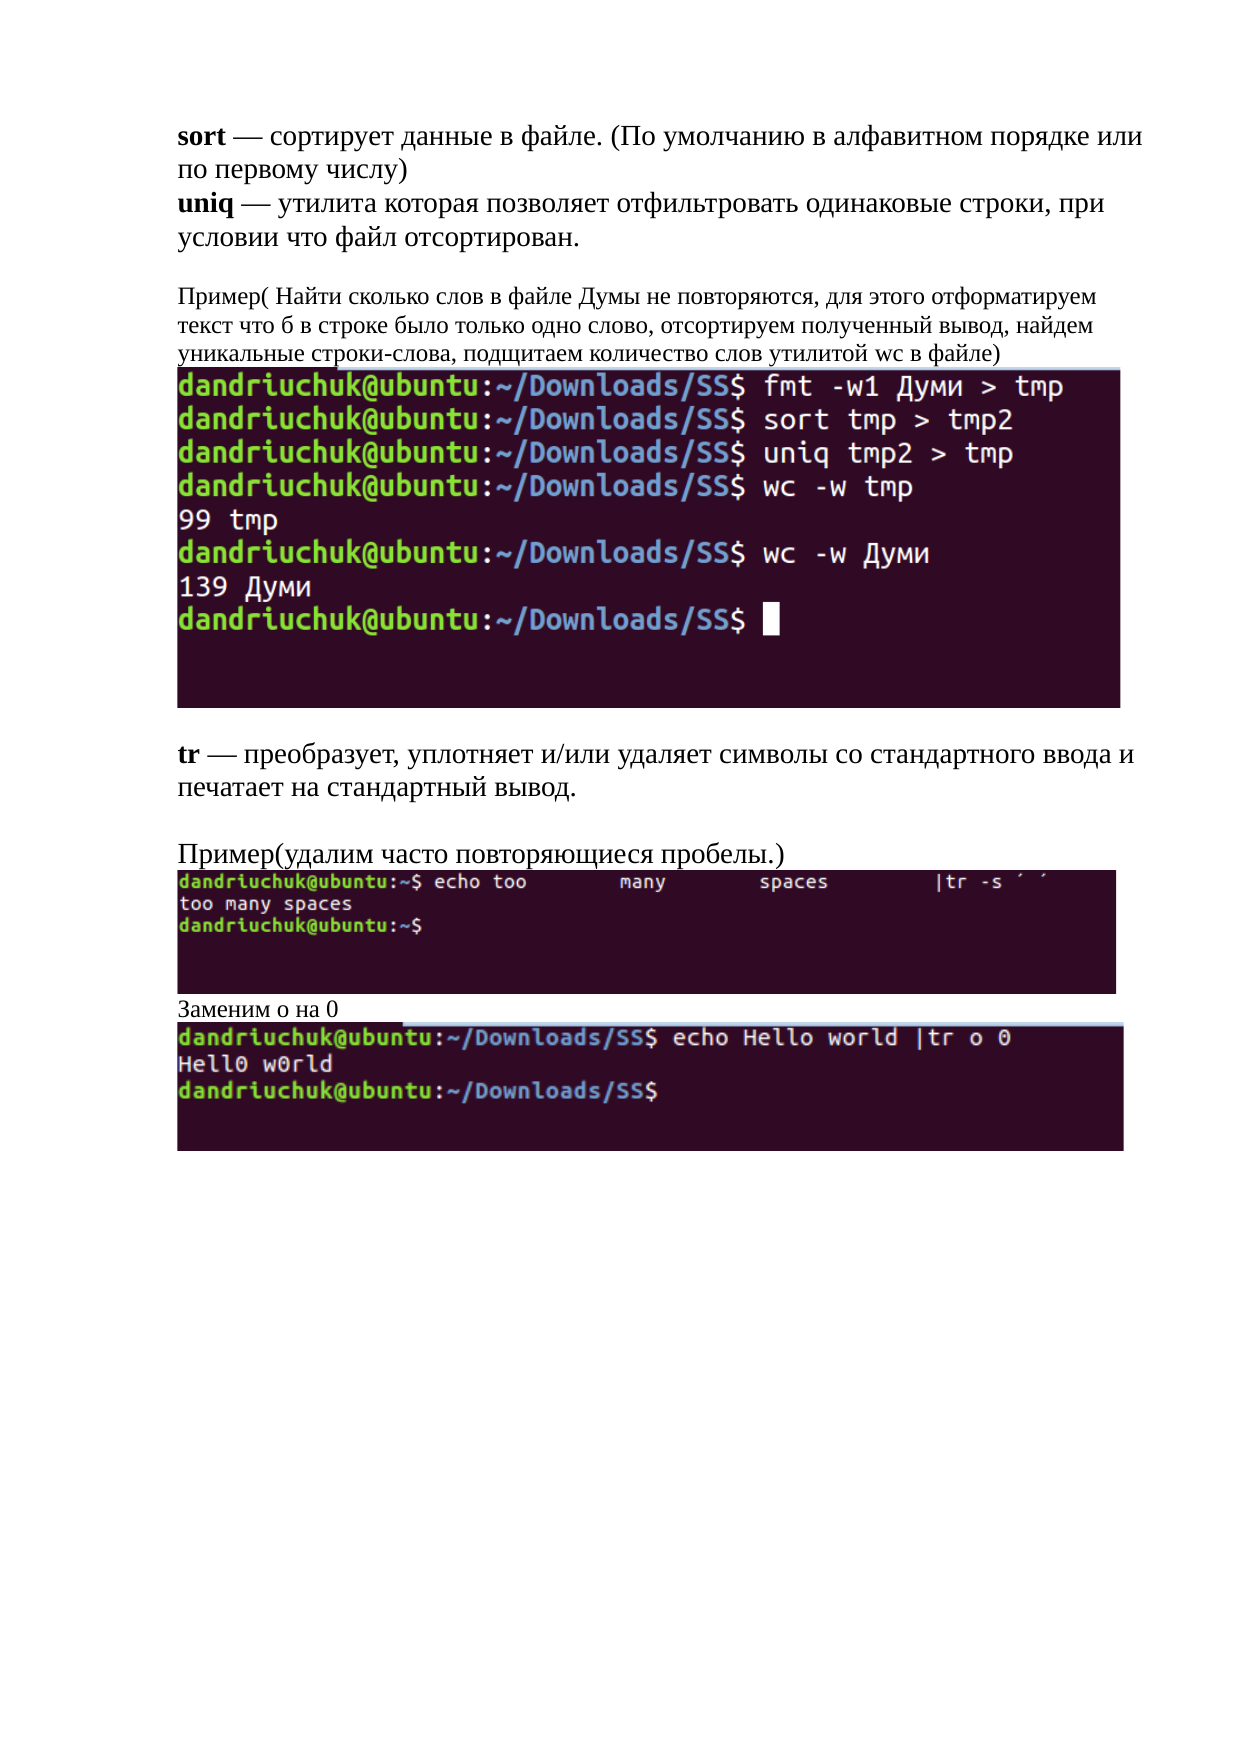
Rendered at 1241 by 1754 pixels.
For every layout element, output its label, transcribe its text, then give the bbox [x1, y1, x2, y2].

text Пример( Найти сколько слов в файле Думы не повторяются, для этого отформатируем текст что б в строке было только одно слово, отсортируем полученный вывод, найдем уникальные строки-слова, подщитаем количество слов утилитой wc в файле) [177, 281, 1152, 367]
text tr — преобразует, уплотняет и/или удаляет символы со стандартного ввода и [177, 736, 1152, 769]
text Заменим о на 0 [177, 994, 1152, 1023]
text Пример(удалим часто повторяющиеся пробелы.) [177, 837, 1152, 870]
picture [177, 367, 1121, 708]
picture [177, 870, 1117, 994]
text uniq — утилита которая позволяет отфильтровать одинаковые строки, при условии что файл отсортирован. [177, 185, 1152, 252]
picture [177, 1022, 1124, 1151]
text sort — сортирует данные в файле. (По умолчанию в алфавитном порядке или по первому числу) [177, 118, 1152, 185]
text печатает на стандартный вывод. [177, 769, 1152, 803]
